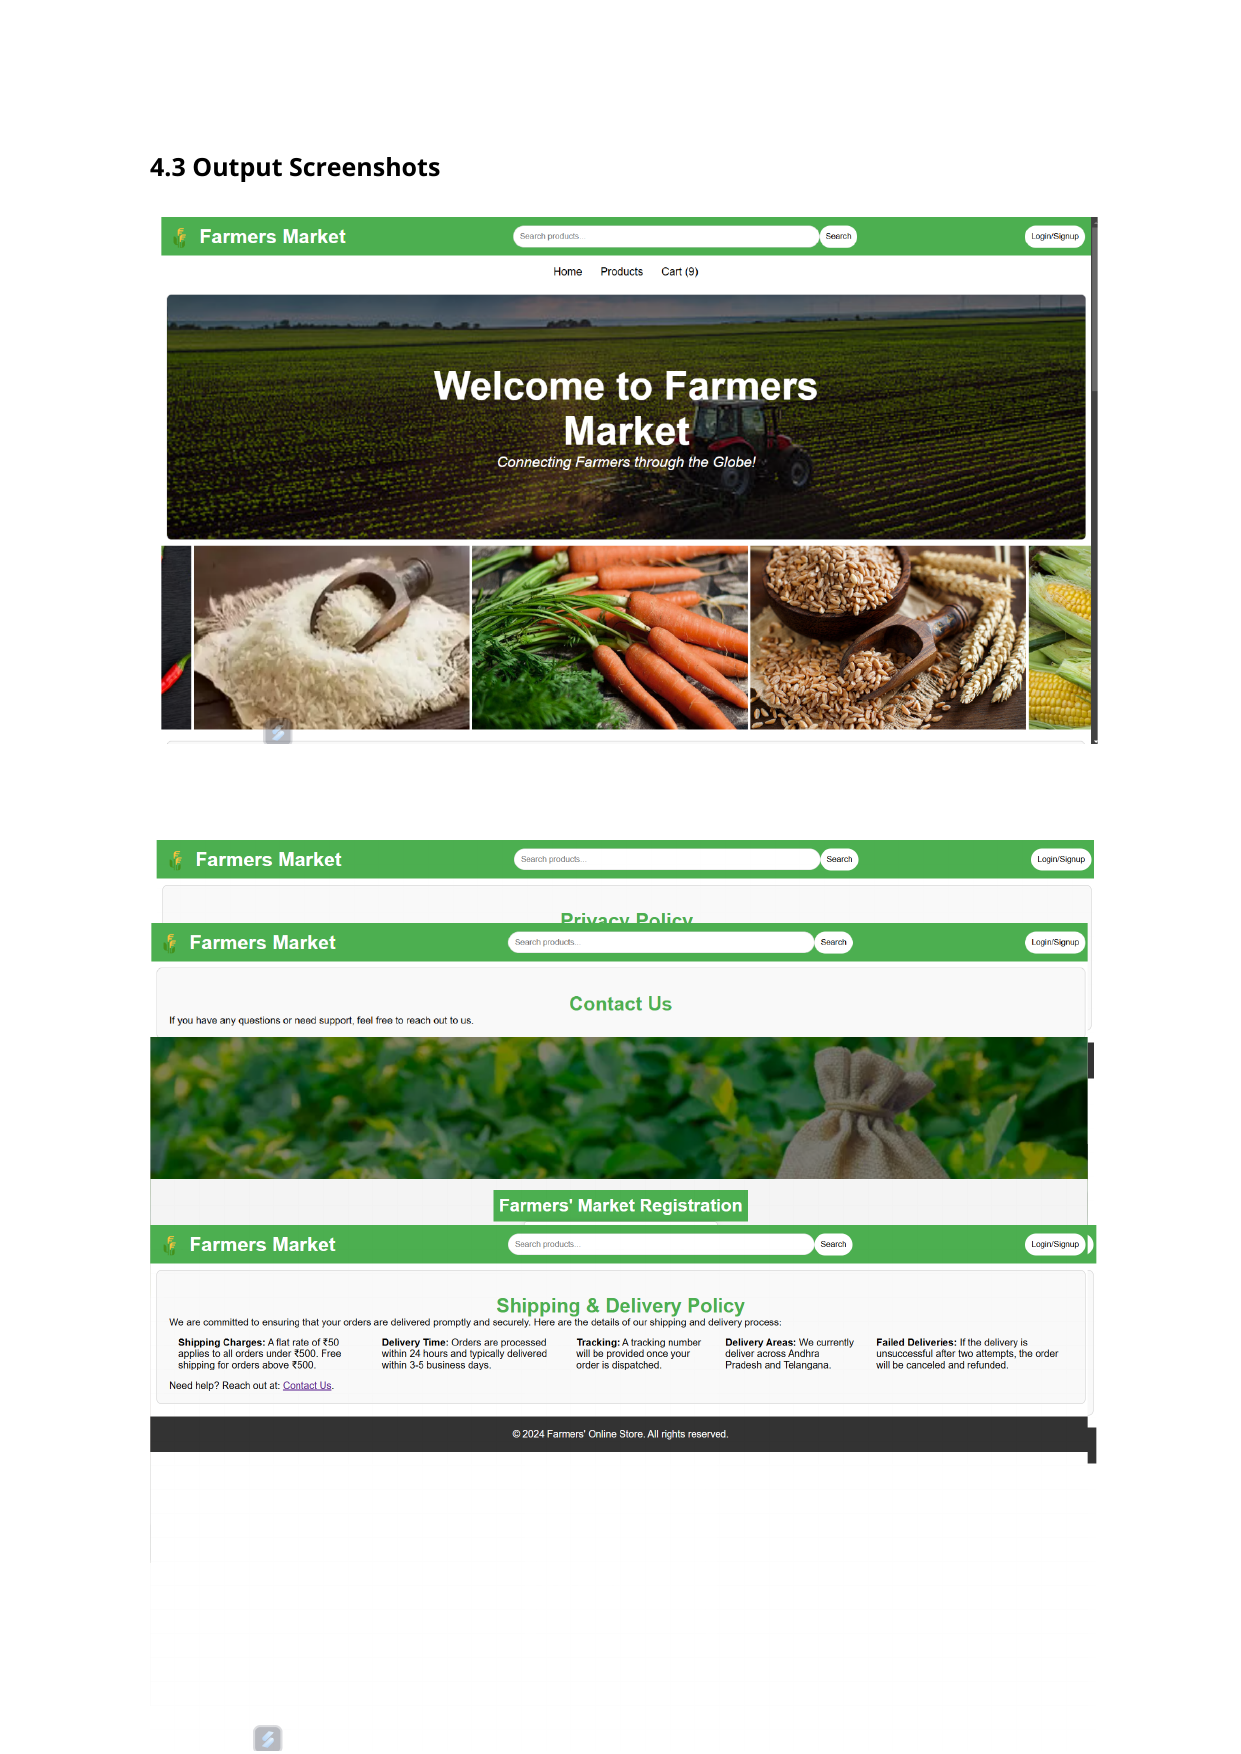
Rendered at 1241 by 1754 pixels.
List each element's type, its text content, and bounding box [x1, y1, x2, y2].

picture [150, 908, 1096, 1750]
picture [160, 217, 1097, 743]
text 4.3 Output Screenshots [150, 150, 1090, 184]
